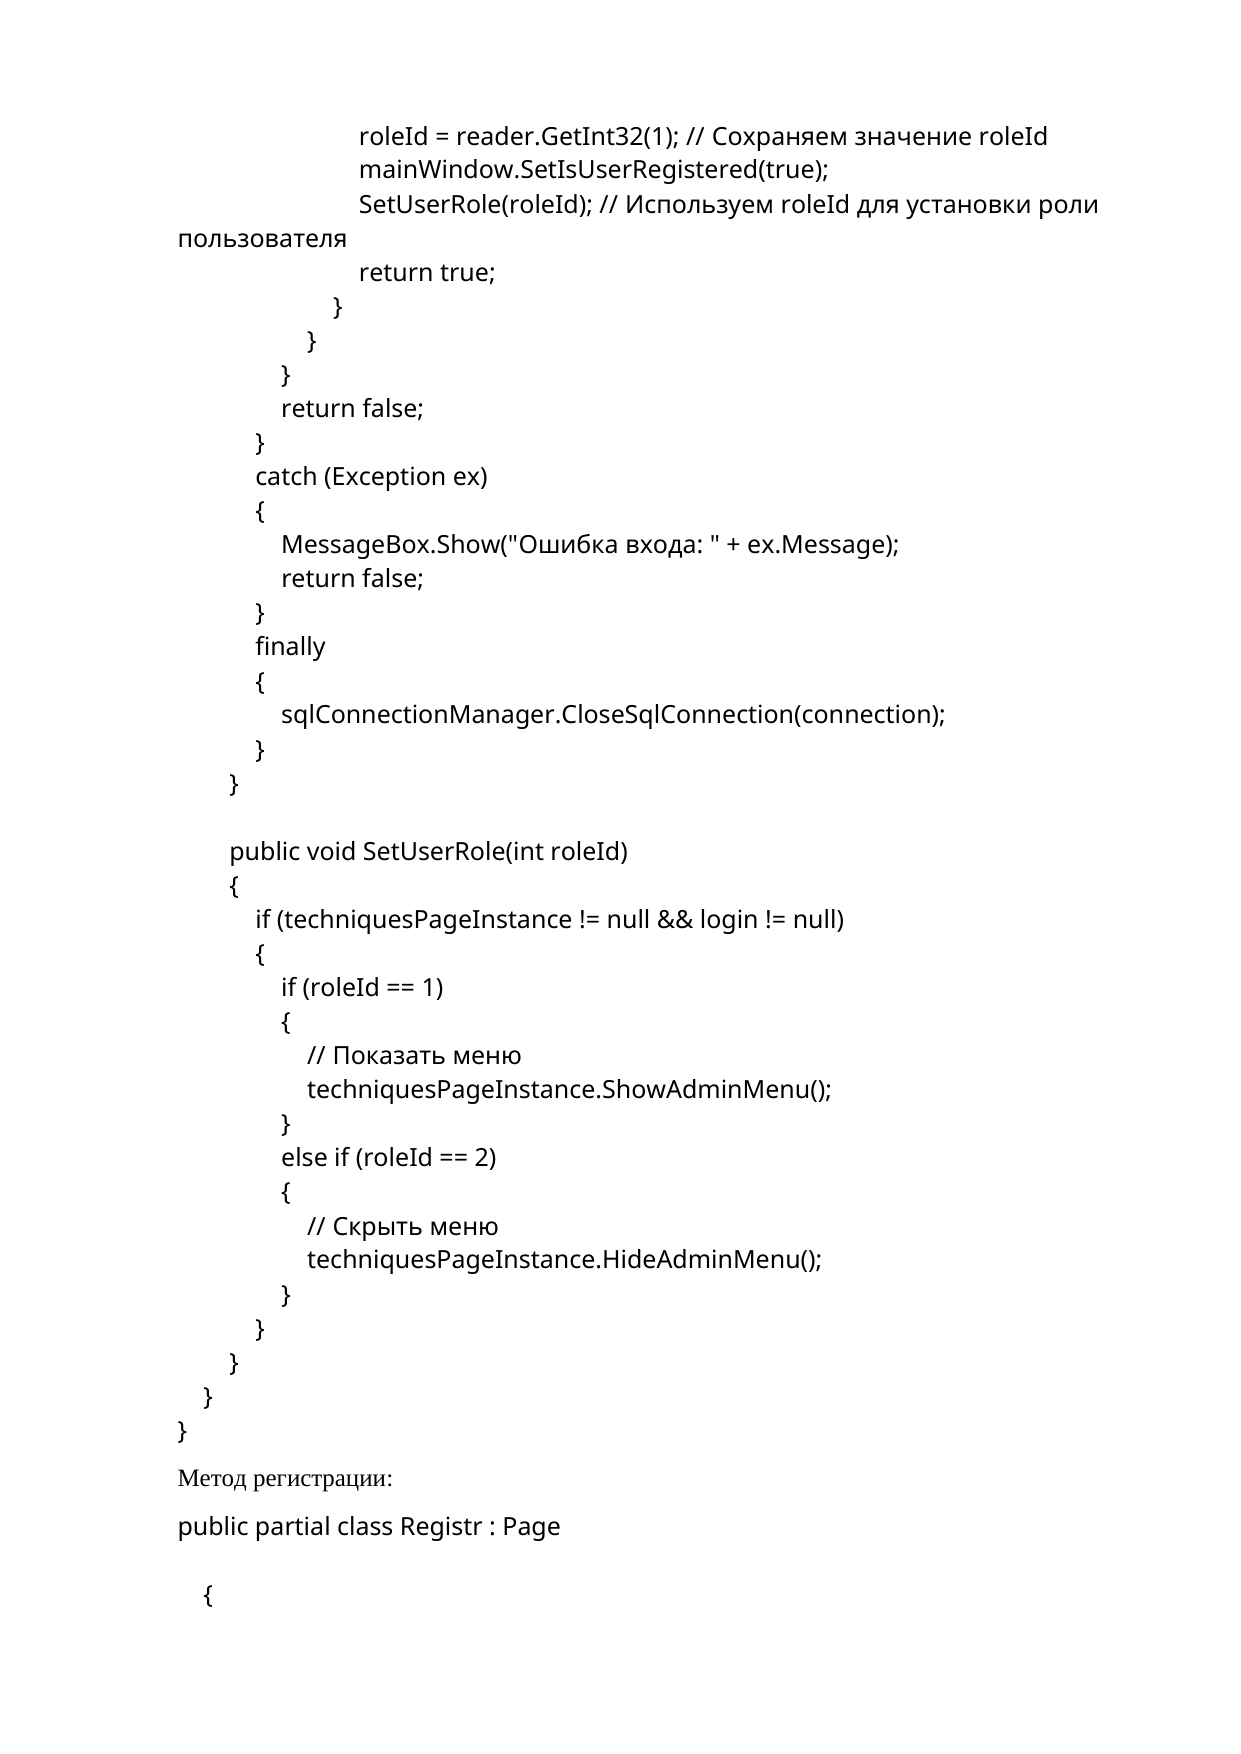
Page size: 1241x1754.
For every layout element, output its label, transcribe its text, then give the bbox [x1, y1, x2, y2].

text public partial class Registr : Page [177, 1509, 1152, 1543]
text { [177, 1577, 1152, 1611]
text } [177, 1310, 1152, 1344]
text { [177, 663, 1152, 697]
text } [177, 1412, 1152, 1447]
text MessageBox.Show("Ошибка входа: " + ex.Message); [177, 527, 1152, 561]
text } [177, 1276, 1152, 1310]
text { [177, 1174, 1152, 1208]
text } [177, 357, 1152, 391]
text SetUserRole(roleId); // Используем roleId для установки роли пользователя [177, 186, 1152, 254]
text public void SetUserRole(int roleId) [177, 833, 1152, 867]
text } [177, 1378, 1152, 1412]
text else if (roleId == 2) [177, 1140, 1152, 1174]
text techniquesPageInstance.HideAdminMenu(); [177, 1242, 1152, 1276]
text // Показать меню [177, 1038, 1152, 1072]
text { [177, 493, 1152, 527]
text } [177, 765, 1152, 799]
text catch (Exception ex) [177, 459, 1152, 493]
text return false; [177, 561, 1152, 595]
text return true; [177, 254, 1152, 288]
text roleId = reader.GetInt32(1); // Сохраняем значение roleId [177, 118, 1152, 152]
text sqlConnectionManager.CloseSqlConnection(connection); [177, 697, 1152, 731]
text } [177, 595, 1152, 629]
text // Скрыть меню [177, 1208, 1152, 1242]
text { [177, 1004, 1152, 1038]
text } [177, 731, 1152, 765]
text } [177, 322, 1152, 357]
text techniquesPageInstance.ShowAdminMenu(); [177, 1072, 1152, 1106]
text finally [177, 629, 1152, 663]
text if (roleId == 1) [177, 970, 1152, 1004]
text { [177, 936, 1152, 970]
text mainWindow.SetIsUserRegistered(true); [177, 152, 1152, 186]
text } [177, 1106, 1152, 1140]
text } [177, 425, 1152, 459]
text } [177, 288, 1152, 322]
text { [177, 867, 1152, 902]
text return false; [177, 391, 1152, 425]
text } [177, 1344, 1152, 1378]
text if (techniquesPageInstance != null && login != null) [177, 902, 1152, 936]
text Метод регистрации: [177, 1463, 1152, 1492]
